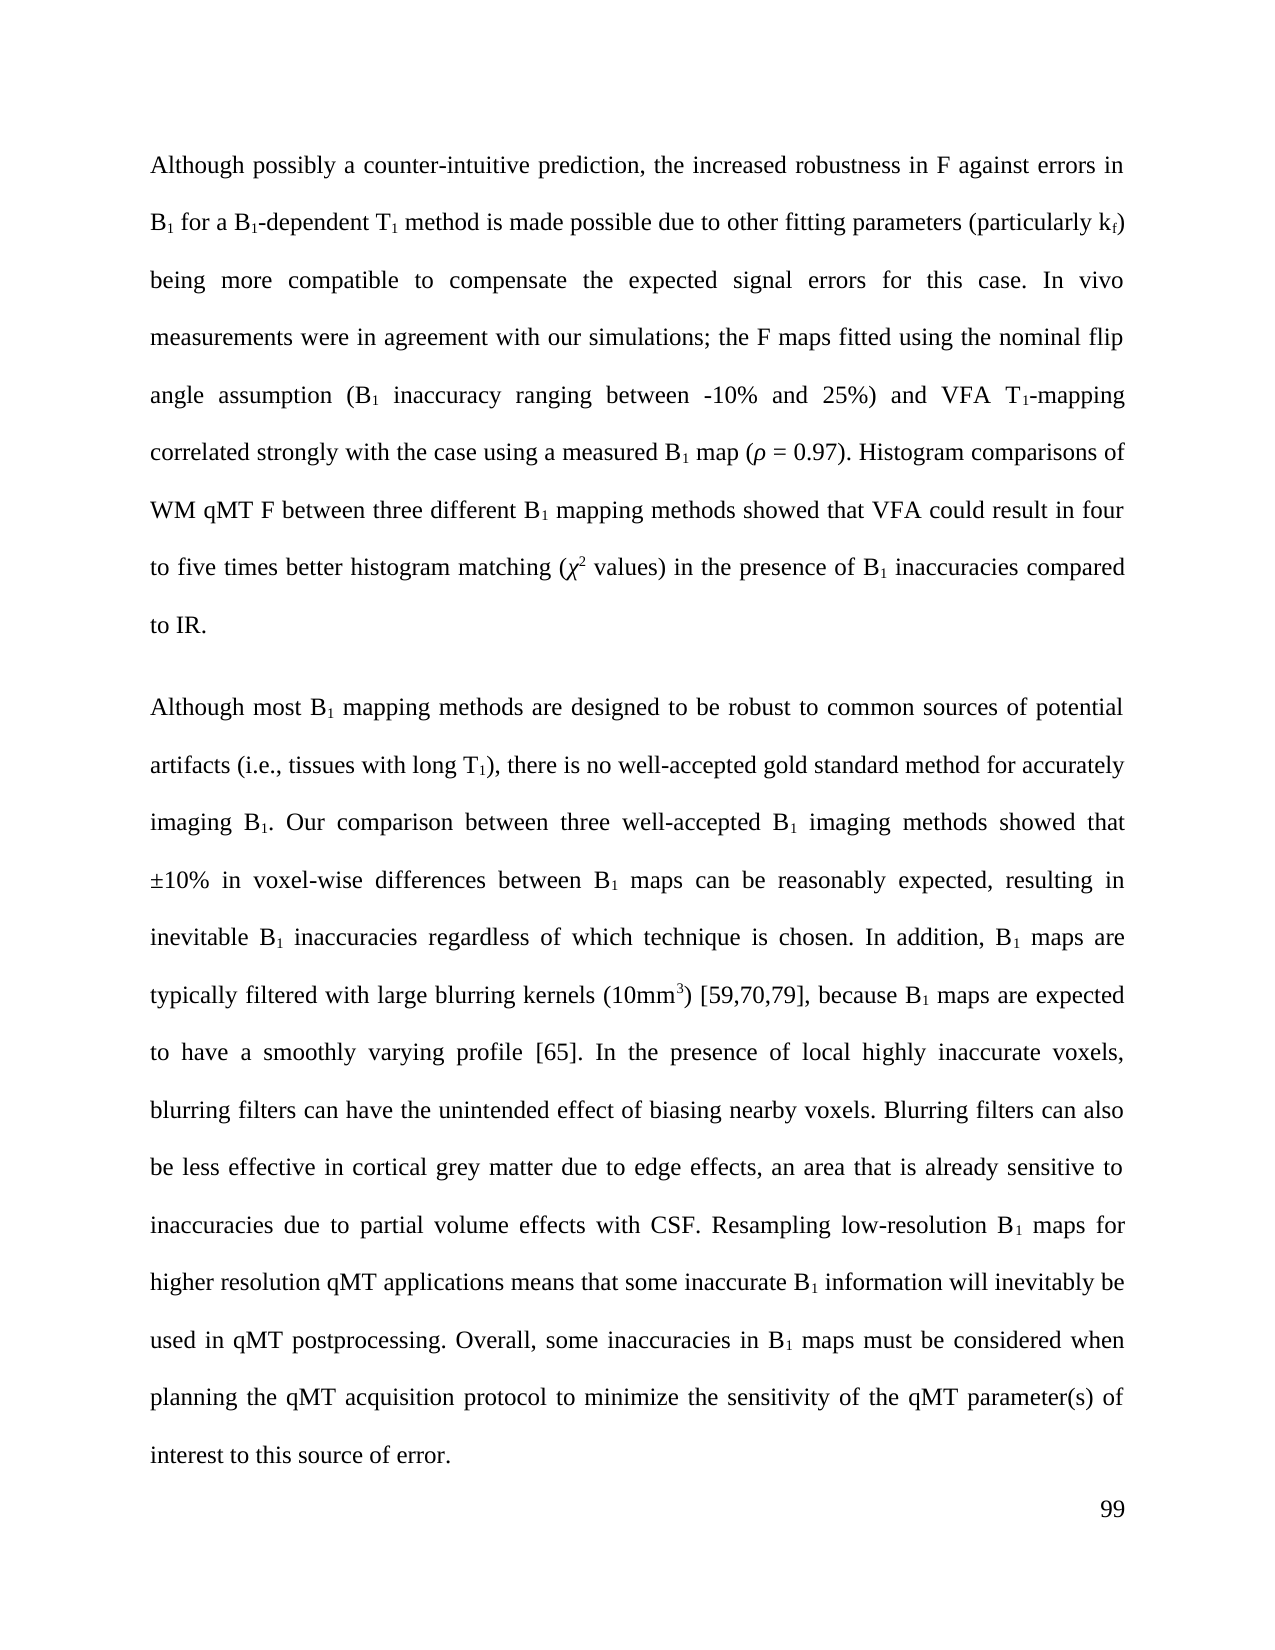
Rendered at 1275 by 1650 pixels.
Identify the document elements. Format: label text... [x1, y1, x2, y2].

text Although most B1 mapping methods are designed to be robust to common sources of potential artifacts (i.e., tissues with long T1), there is no well-accepted gold standard method for accurately imaging B1. Our comparison between three well-accepted B1 imaging methods showed that ±10% in voxel-wise differences between B1 maps can be reasonably expected, resulting in inevitable B1 inaccuracies regardless of which technique is chosen. In addition, B1 maps are typically filtered with large blurring kernels (10mm3) [59,70,79], because B1 maps are expected to have a smoothly varying profile [65]. In the presence of local highly inaccurate voxels, blurring filters can have the unintended effect of biasing nearby voxels. Blurring filters can also be less effective in cortical grey matter due to edge effects, an area that is already sensitive to inaccuracies due to partial volume effects with CSF. Resampling low-resolution B1 maps for higher resolution qMT applications means that some inaccurate B1 information will inevitably be used in qMT postprocessing. Overall, some inaccuracies in B1 maps must be considered when planning the qMT acquisition protocol to minimize the sensitivity of the qMT parameter(s) of interest to this source of error. [150, 692, 1125, 1469]
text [150, 150, 1125, 639]
